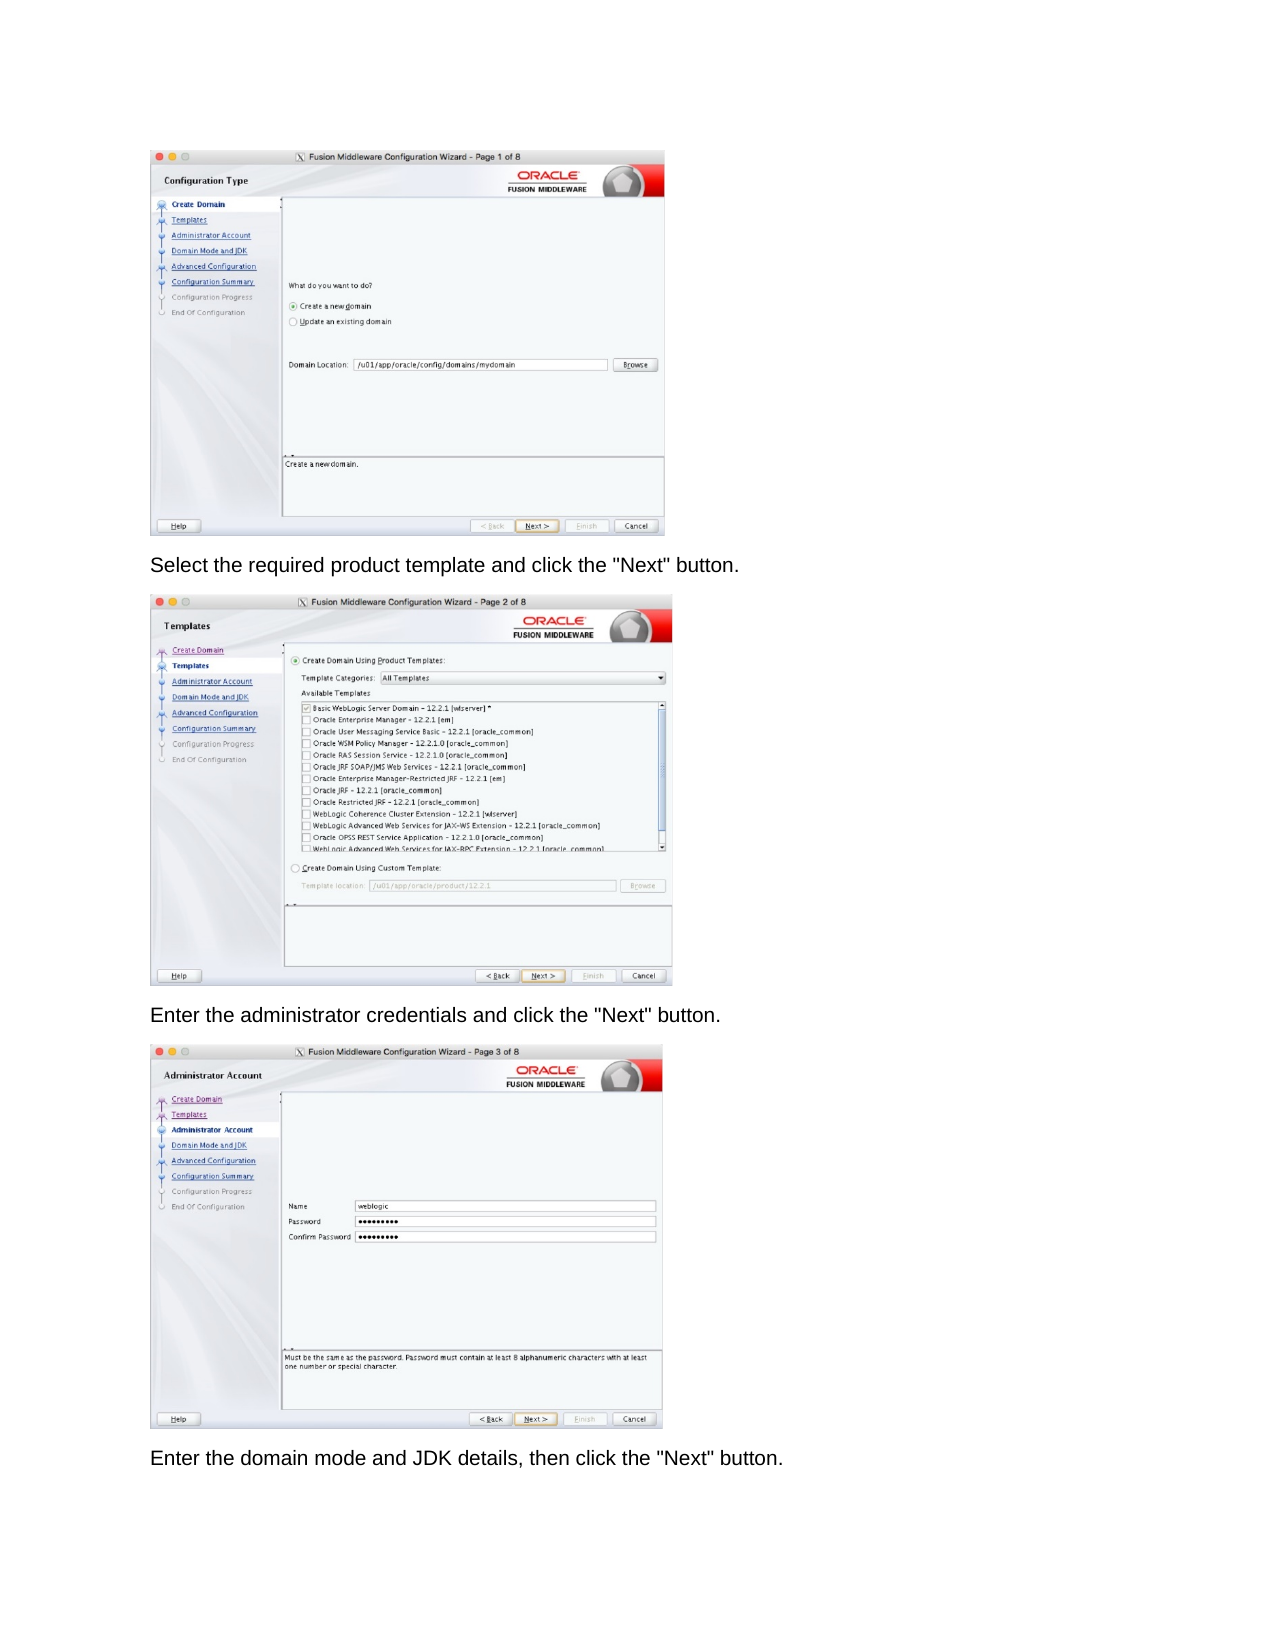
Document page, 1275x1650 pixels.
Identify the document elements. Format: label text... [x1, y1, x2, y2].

text Enter the administrator credentials and click the "Next" button. [150, 1003, 1125, 1027]
picture [150, 1044, 663, 1429]
text Select the required product template and click the "Next" button. [150, 553, 1125, 577]
text Enter the domain mode and JDK details, then click the "Next" button. [150, 1446, 1125, 1470]
picture [150, 594, 673, 986]
picture [150, 150, 665, 536]
